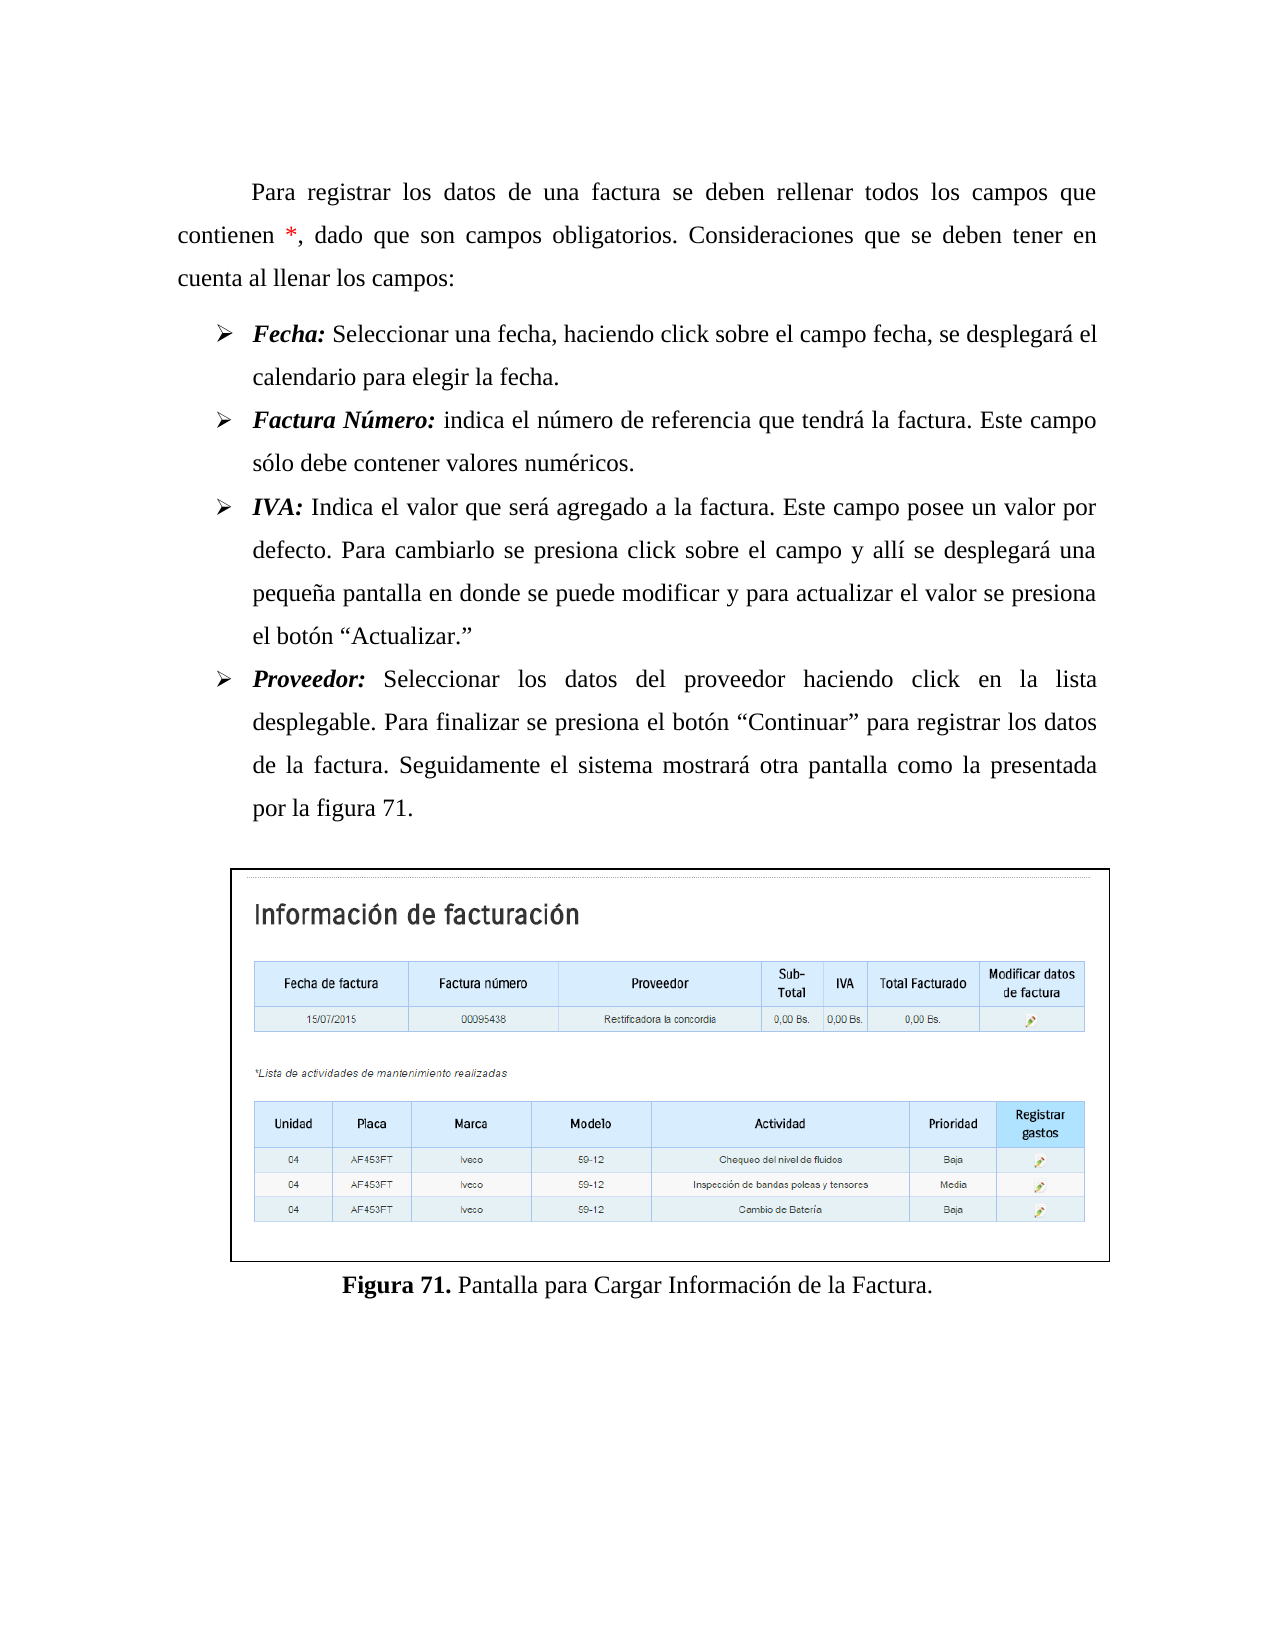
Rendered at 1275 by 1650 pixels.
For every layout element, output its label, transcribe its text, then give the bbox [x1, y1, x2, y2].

list Fecha: Seleccionar una fecha, haciendo click sobre el campo fecha, se desplegará el calendario para elegir la fecha. [215, 319, 1098, 391]
picture [246, 876, 1091, 1244]
list Proveedor: Seleccionar los datos del proveedor haciendo click en la lista desplegable. Para finalizar se presiona el botón “Continuar” para registrar los datos de la factura. Seguidamente el sistema mostrará otra pantalla como la presentada por la figura 71. [215, 664, 1098, 822]
list Factura Número: indica el número de referencia que tendrá la factura. Este campo sólo debe contener valores numéricos. [215, 405, 1098, 477]
text Para registrar los datos de una factura se deben rellenar todos los campos que contienen *, dado que son campos obligatorios. Consideraciones que se deben tener en cuenta al llenar los campos: [177, 177, 1098, 292]
list IVA: Indica el valor que será agregado a la factura. Este campo posee un valor por defecto. Para cambiarlo se presiona click sobre el campo y allí se desplegará una pequeña pantalla en donde se puede modificar y para actualizar el valor se presiona el botón “Actualizar.” [215, 492, 1098, 650]
text Figura 71. Pantalla para Cargar Información de la Factura. [177, 1271, 1098, 1299]
